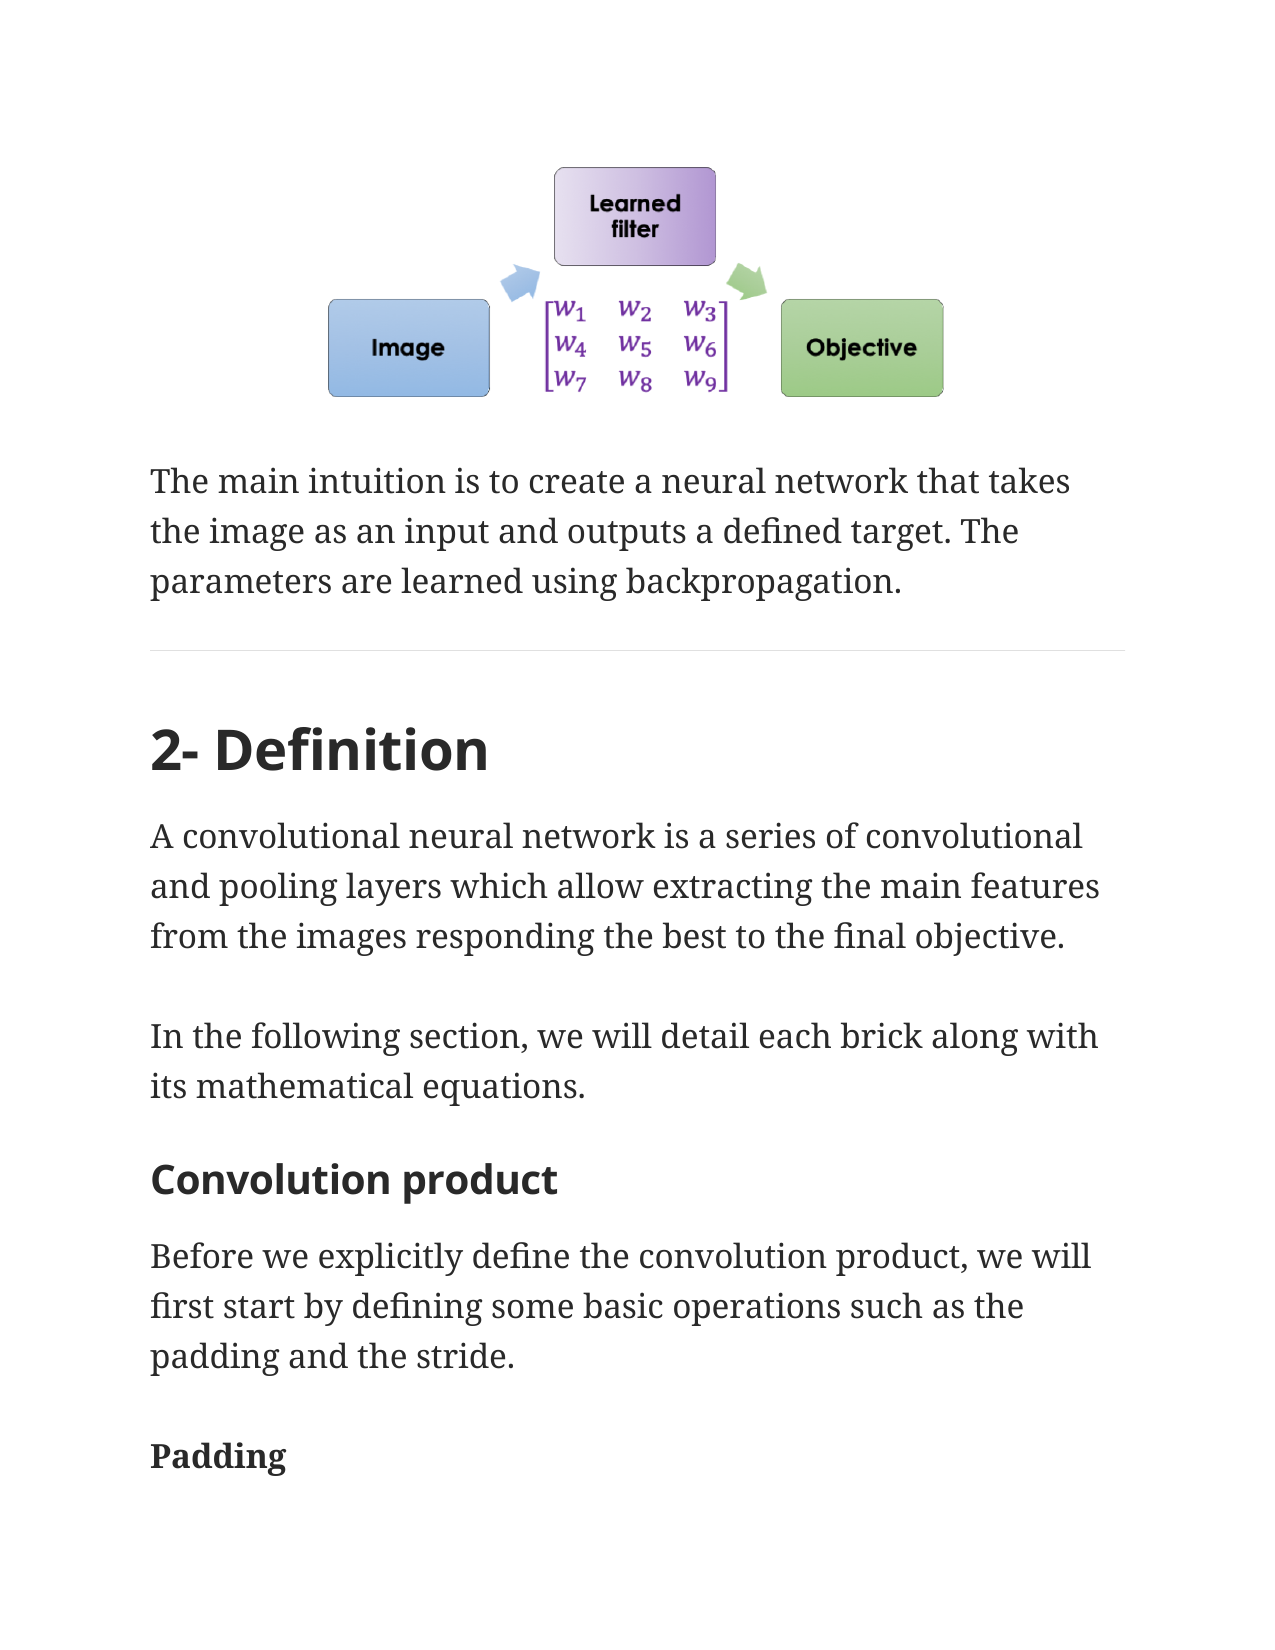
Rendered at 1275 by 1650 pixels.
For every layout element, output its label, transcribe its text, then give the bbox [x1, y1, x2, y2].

text Padding [150, 1428, 1125, 1478]
text 2- Definition [150, 710, 1125, 787]
text Convolution product [150, 1151, 1125, 1207]
text A convolutional neural network is a series of convolutional and pooling layers which allow extracting the main features from the images responding the best to the final objective. [150, 808, 1125, 958]
picture [150, 150, 1125, 404]
text In the following section, we will detail each brick along with its mathematical equations. [150, 1008, 1125, 1108]
text The main intuition is to create a neural network that takes the image as an input and outputs a defined target. The parameters are learned using backpropagation. [150, 453, 1125, 603]
text Before we explicitly define the convolution product, we will first start by defining some basic operations such as the padding and the stride. [150, 1228, 1125, 1378]
